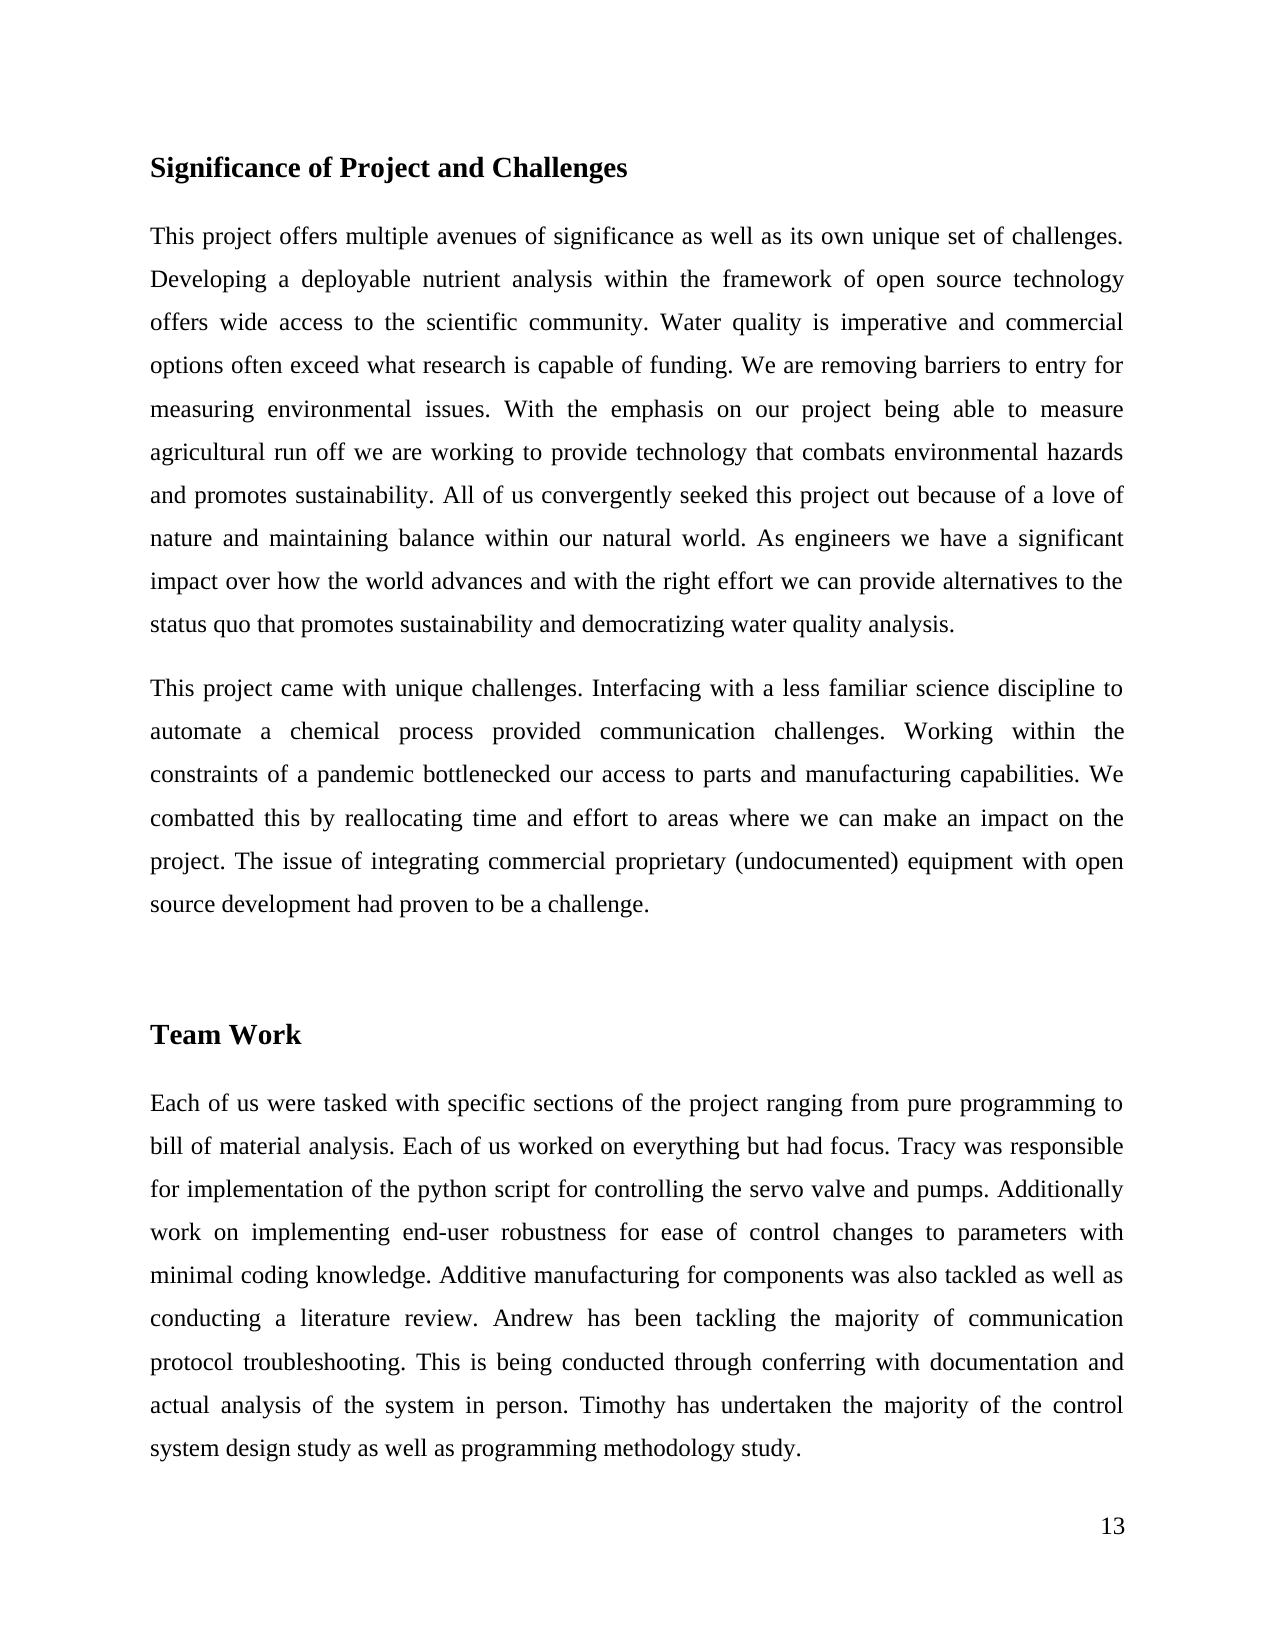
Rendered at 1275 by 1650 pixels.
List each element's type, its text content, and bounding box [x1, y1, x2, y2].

text This project came with unique challenges. Interfacing with a less familiar science discipline to automate a chemical process provided communication challenges. Working within the constraints of a pandemic bottlenecked our access to parts and manufacturing capabilities. We combatted this by reallocating time and effort to areas where we can make an impact on the project. The issue of integrating commercial proprietary (undocumented) equipment with open source development had proven to be a challenge. [150, 673, 1125, 918]
subtitle Team Work [150, 1017, 1125, 1050]
text This project offers multiple avenues of significance as well as its own unique set of challenges. Developing a deployable nutrient analysis within the framework of open source technology offers wide access to the scientific community. Water quality is imperative and commercial options often exceed what research is capable of funding. We are removing barriers to entry for measuring environmental issues. With the emphasis on our project being able to measure agricultural run off we are working to provide technology that combats environmental hazards and promotes sustainability. All of us convergently seeked this project out because of a love of nature and maintaining balance within our natural world. As engineers we have a significant impact over how the world advances and with the right effort we can provide alternatives to the status quo that promotes sustainability and democratizing water quality analysis. [150, 221, 1125, 638]
text Each of us were tasked with specific sections of the project ranging from pure programming to bill of material analysis. Each of us worked on everything but had focus. Tracy was responsible for implementation of the python script for controlling the servo valve and pumps. Additionally work on implementing end-user robustness for ease of control changes to parameters with minimal coding knowledge. Additive manufacturing for components was also tackled as well as conducting a literature review. Andrew has been tackling the majority of communication protocol troubleshooting. This is being conducted through conferring with documentation and actual analysis of the system in person. Timothy has undertaken the majority of the control system design study as well as programming methodology study. [150, 1088, 1125, 1462]
subtitle Significance of Project and Challenges [150, 150, 1125, 183]
